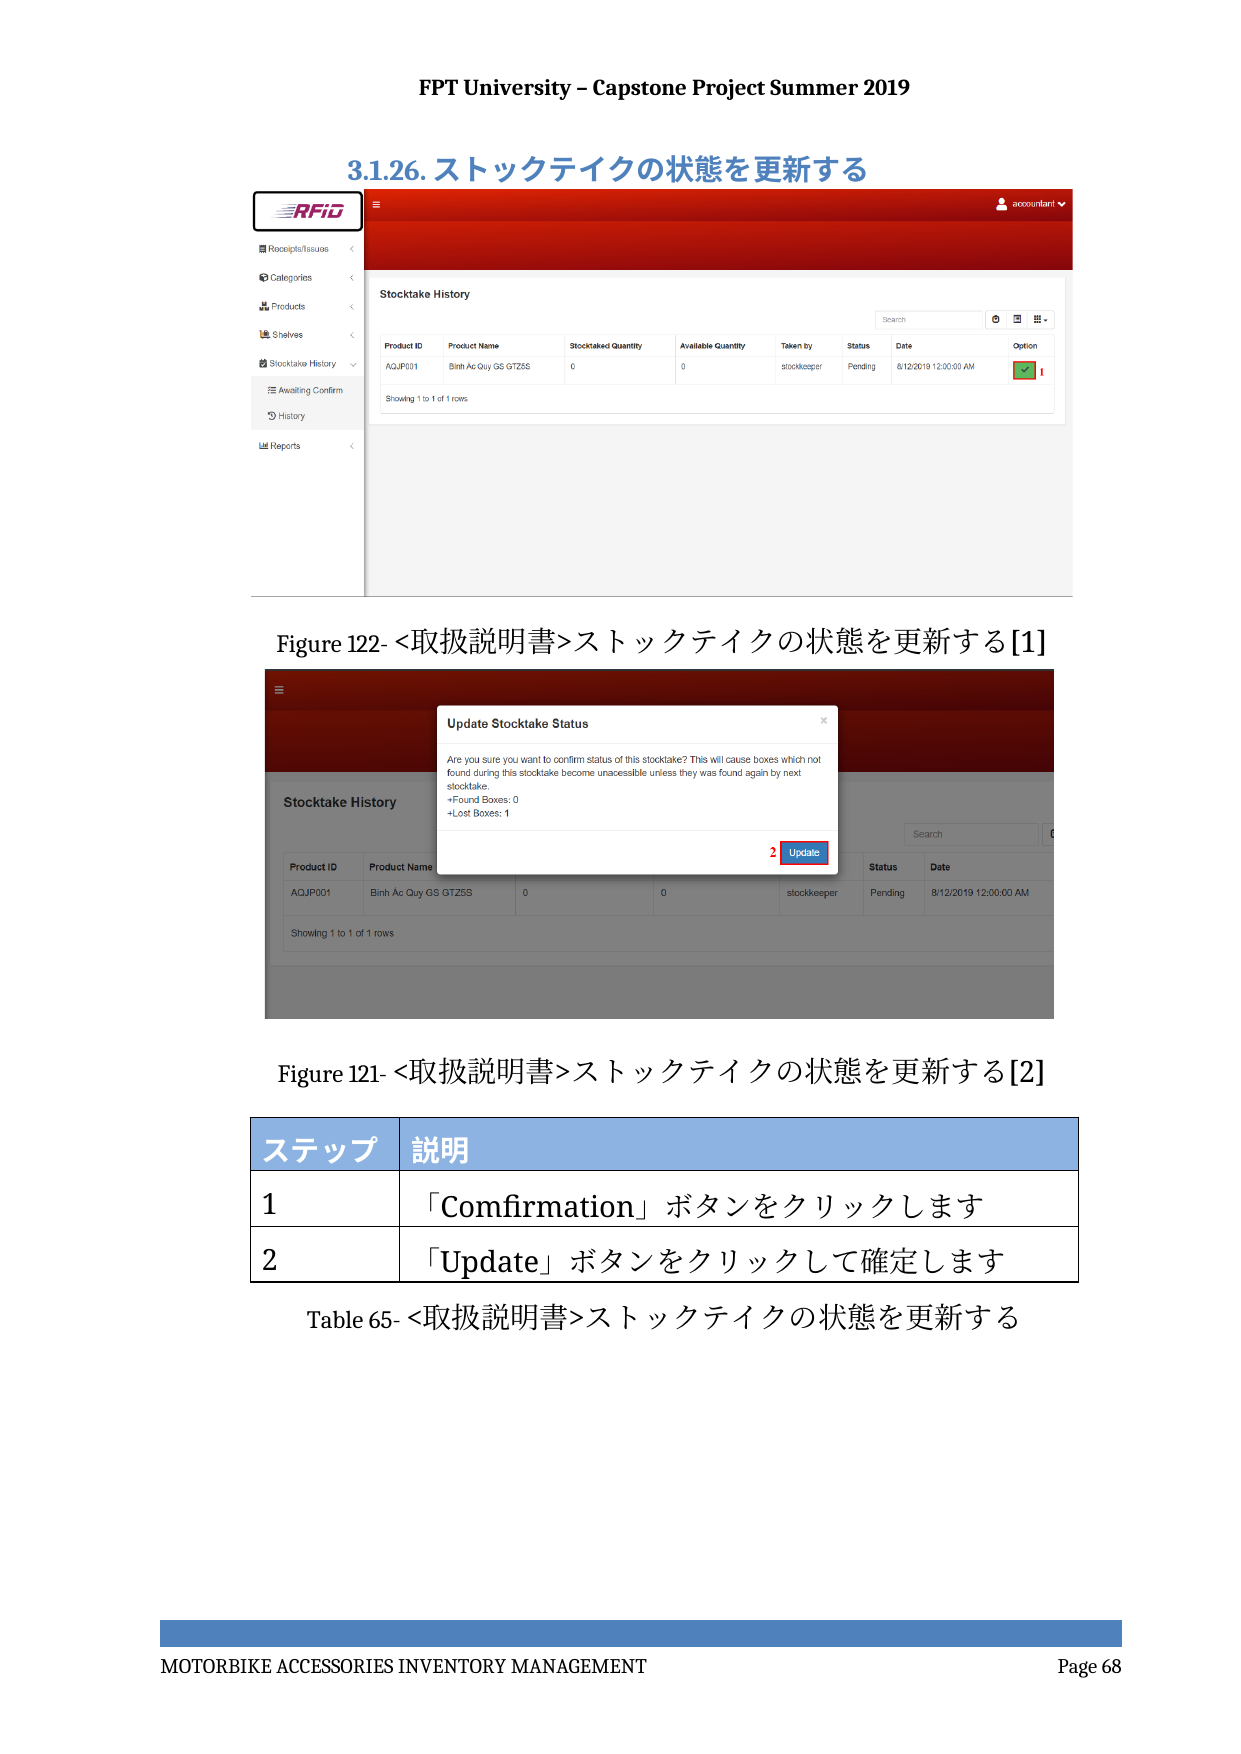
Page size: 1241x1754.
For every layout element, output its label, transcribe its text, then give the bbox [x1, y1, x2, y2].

picture [264, 669, 1054, 1019]
picture [251, 189, 1073, 597]
table_cell 2 [251, 1227, 399, 1281]
table_cell 1 [251, 1171, 399, 1226]
subtitle ストックテイクの状態を更新する [348, 147, 1122, 189]
table_header ステップ [251, 1118, 399, 1170]
table_cell 「Comfirmation」ボタンをクリックします [400, 1171, 1078, 1226]
table_header 説明 [400, 1118, 1078, 1170]
table_cell 「Update」ボタンをクリックして確定します [400, 1227, 1078, 1281]
